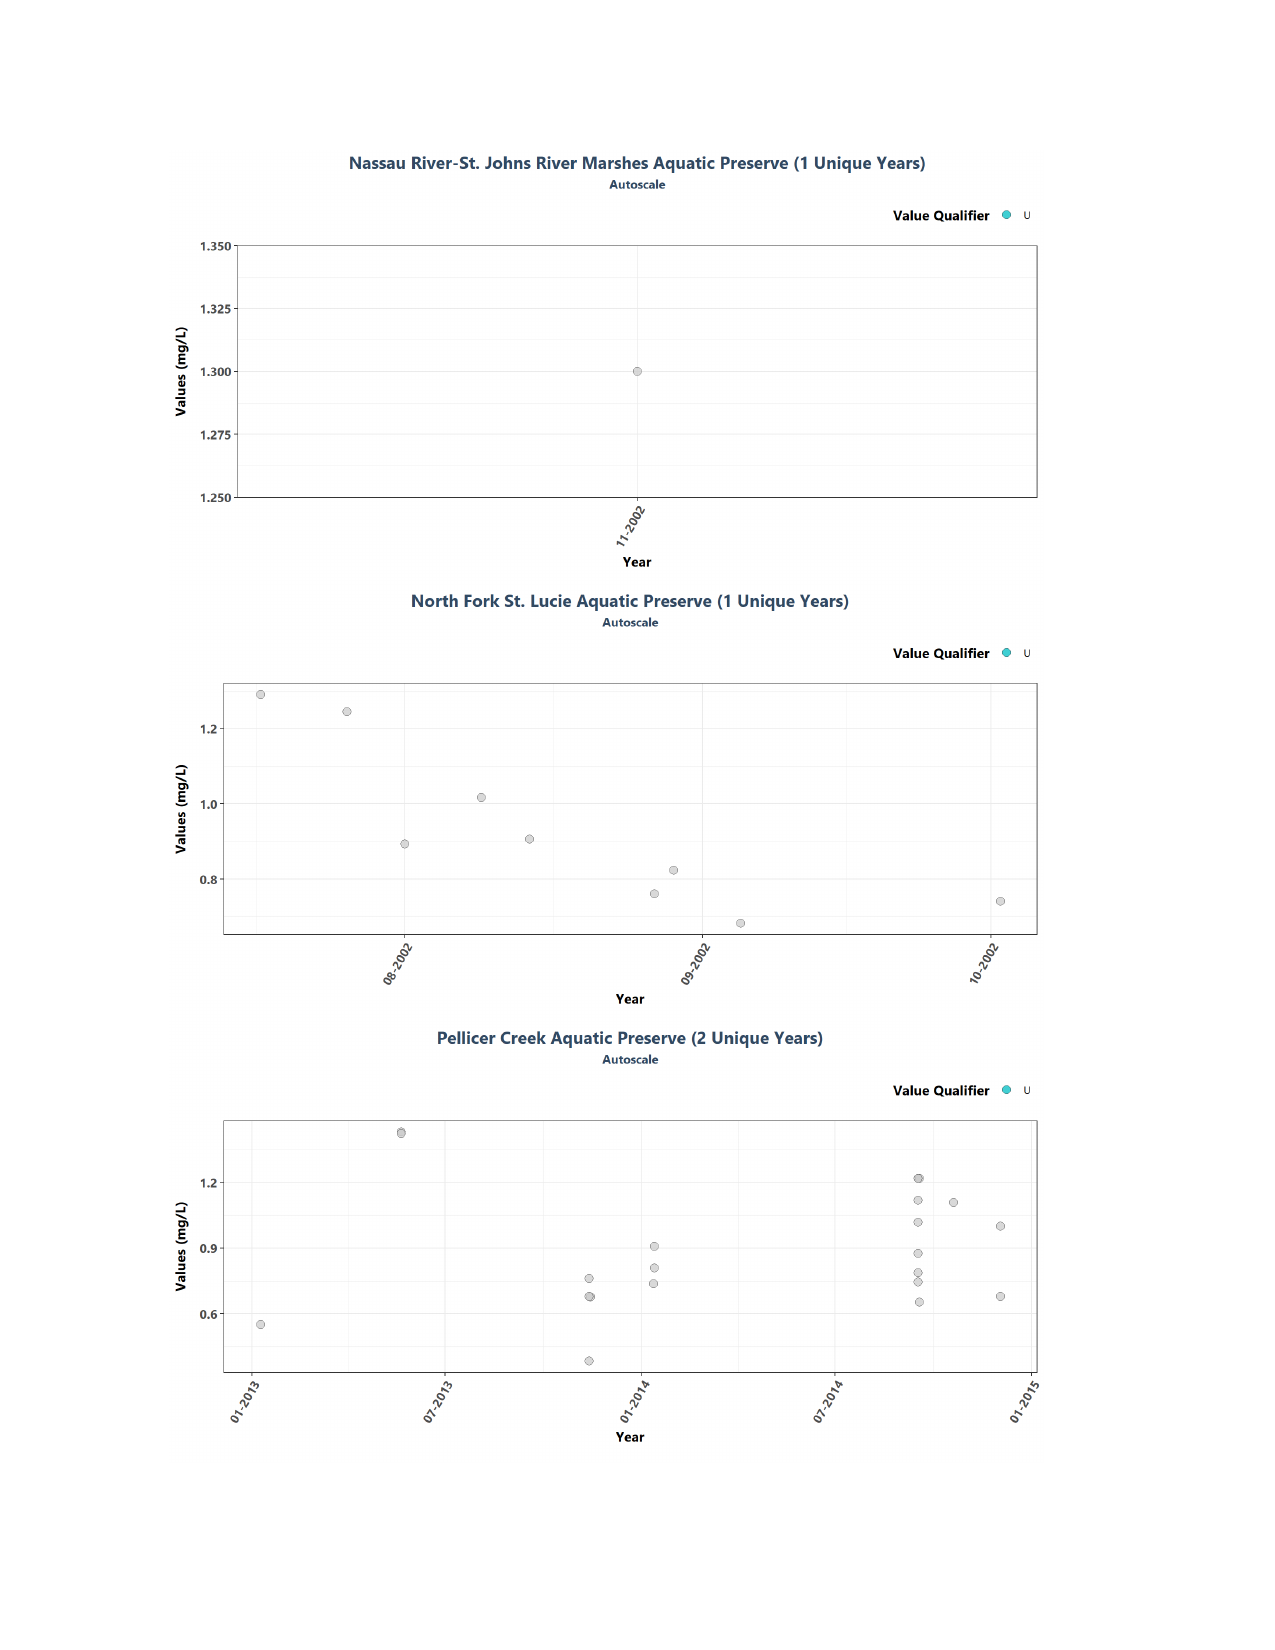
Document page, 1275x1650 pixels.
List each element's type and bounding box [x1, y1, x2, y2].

picture [168, 150, 1044, 1463]
